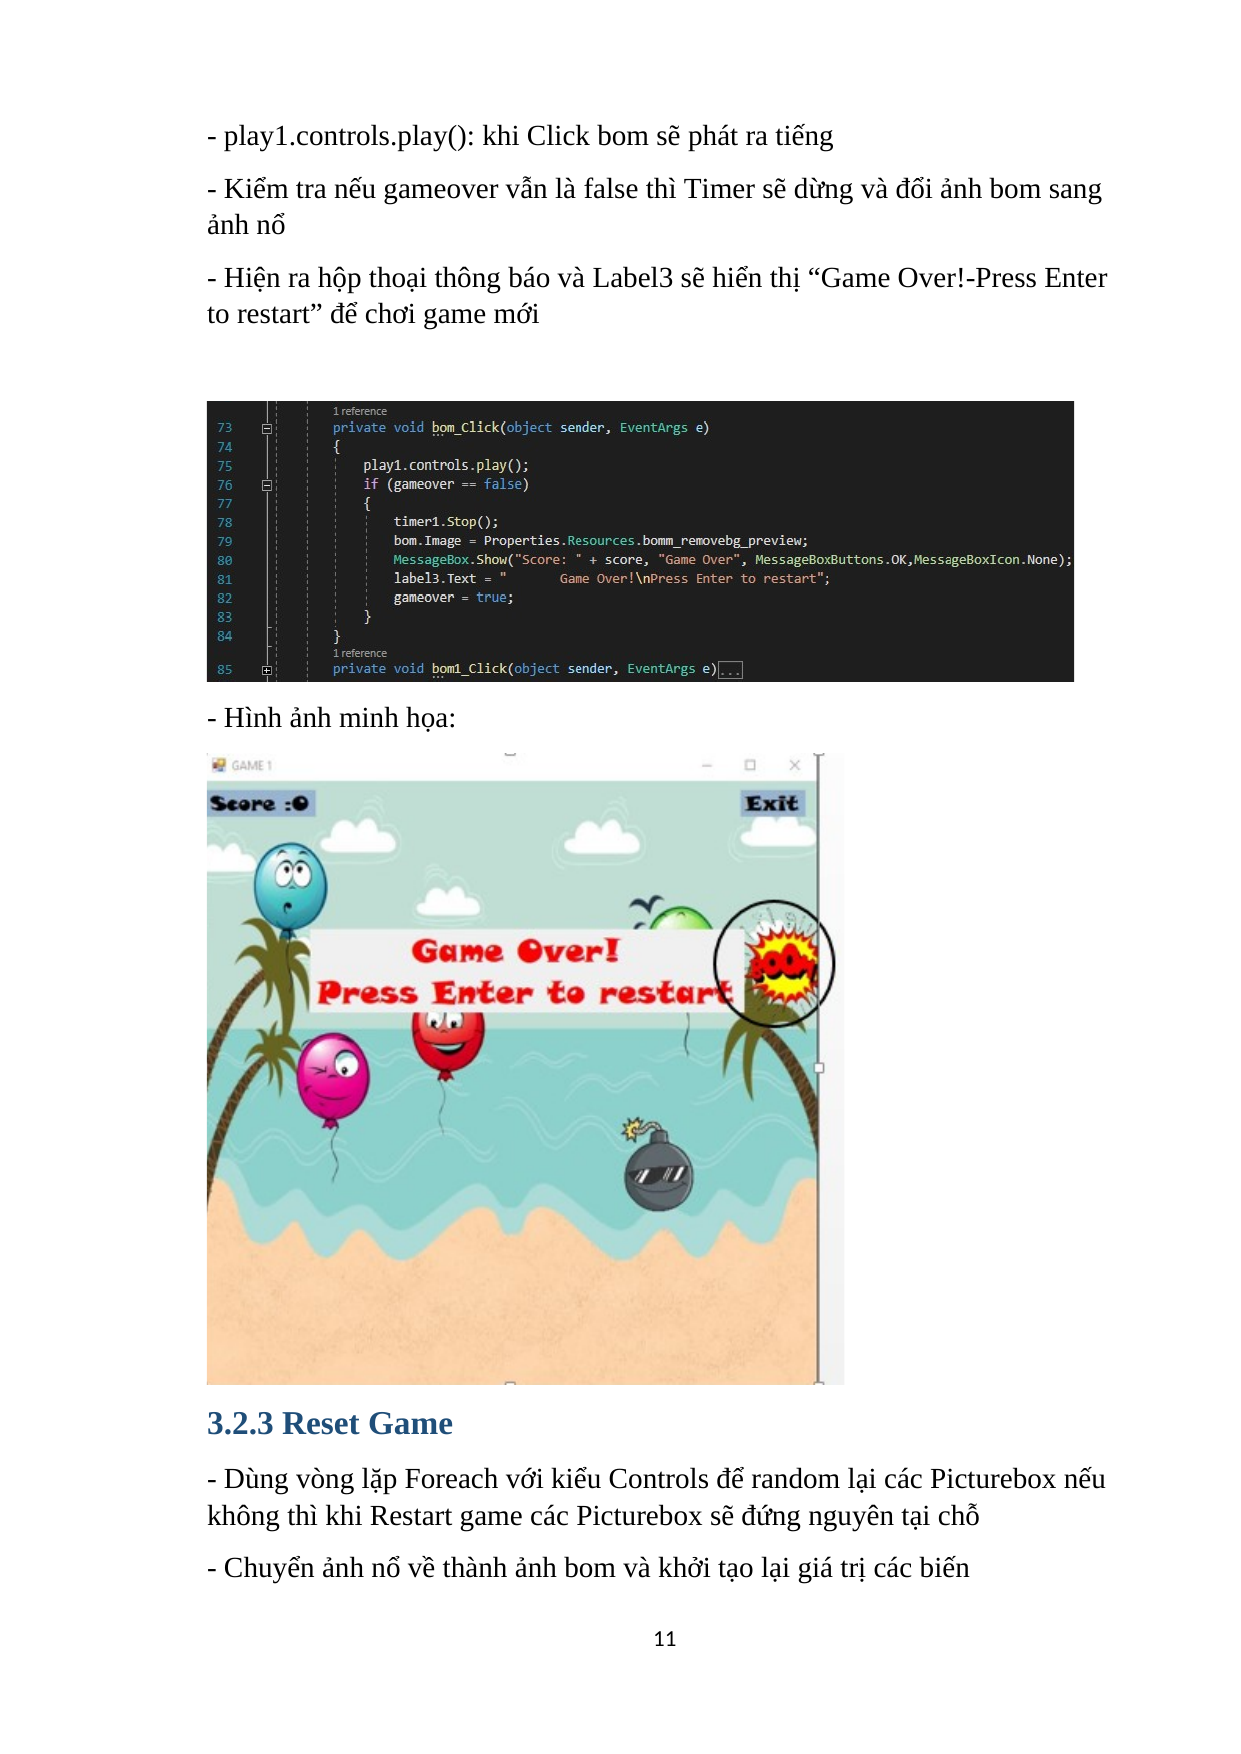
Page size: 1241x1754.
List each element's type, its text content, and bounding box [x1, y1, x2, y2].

text - Kiểm tra nếu gameover vẫn là false thì Timer sẽ dừng và đổi ảnh bom sang ảnh nổ [207, 171, 1122, 241]
text - Hình ảnh minh họa: [207, 700, 1122, 734]
text - Dùng vòng lặp Foreach với kiểu Controls để random lại các Picturebox nếu không thì khi Restart game các Picturebox sẽ đứng nguyên tại chỗ [207, 1461, 1122, 1531]
text 3.2.3 Reset Game [207, 1403, 1122, 1442]
text - Hiện ra hộp thoại thông báo và Label3 sẽ hiển thị “Game Over!-Press Enter to restart” để chơi game mới [207, 260, 1122, 329]
picture [206, 401, 1075, 682]
text - play1.controls.play(): khi Click bom sẽ phát ra tiếng [207, 118, 1122, 152]
text - Chuyển ảnh nổ về thành ảnh bom và khởi tạo lại giá trị các biến [207, 1550, 1122, 1584]
picture [206, 753, 845, 1385]
